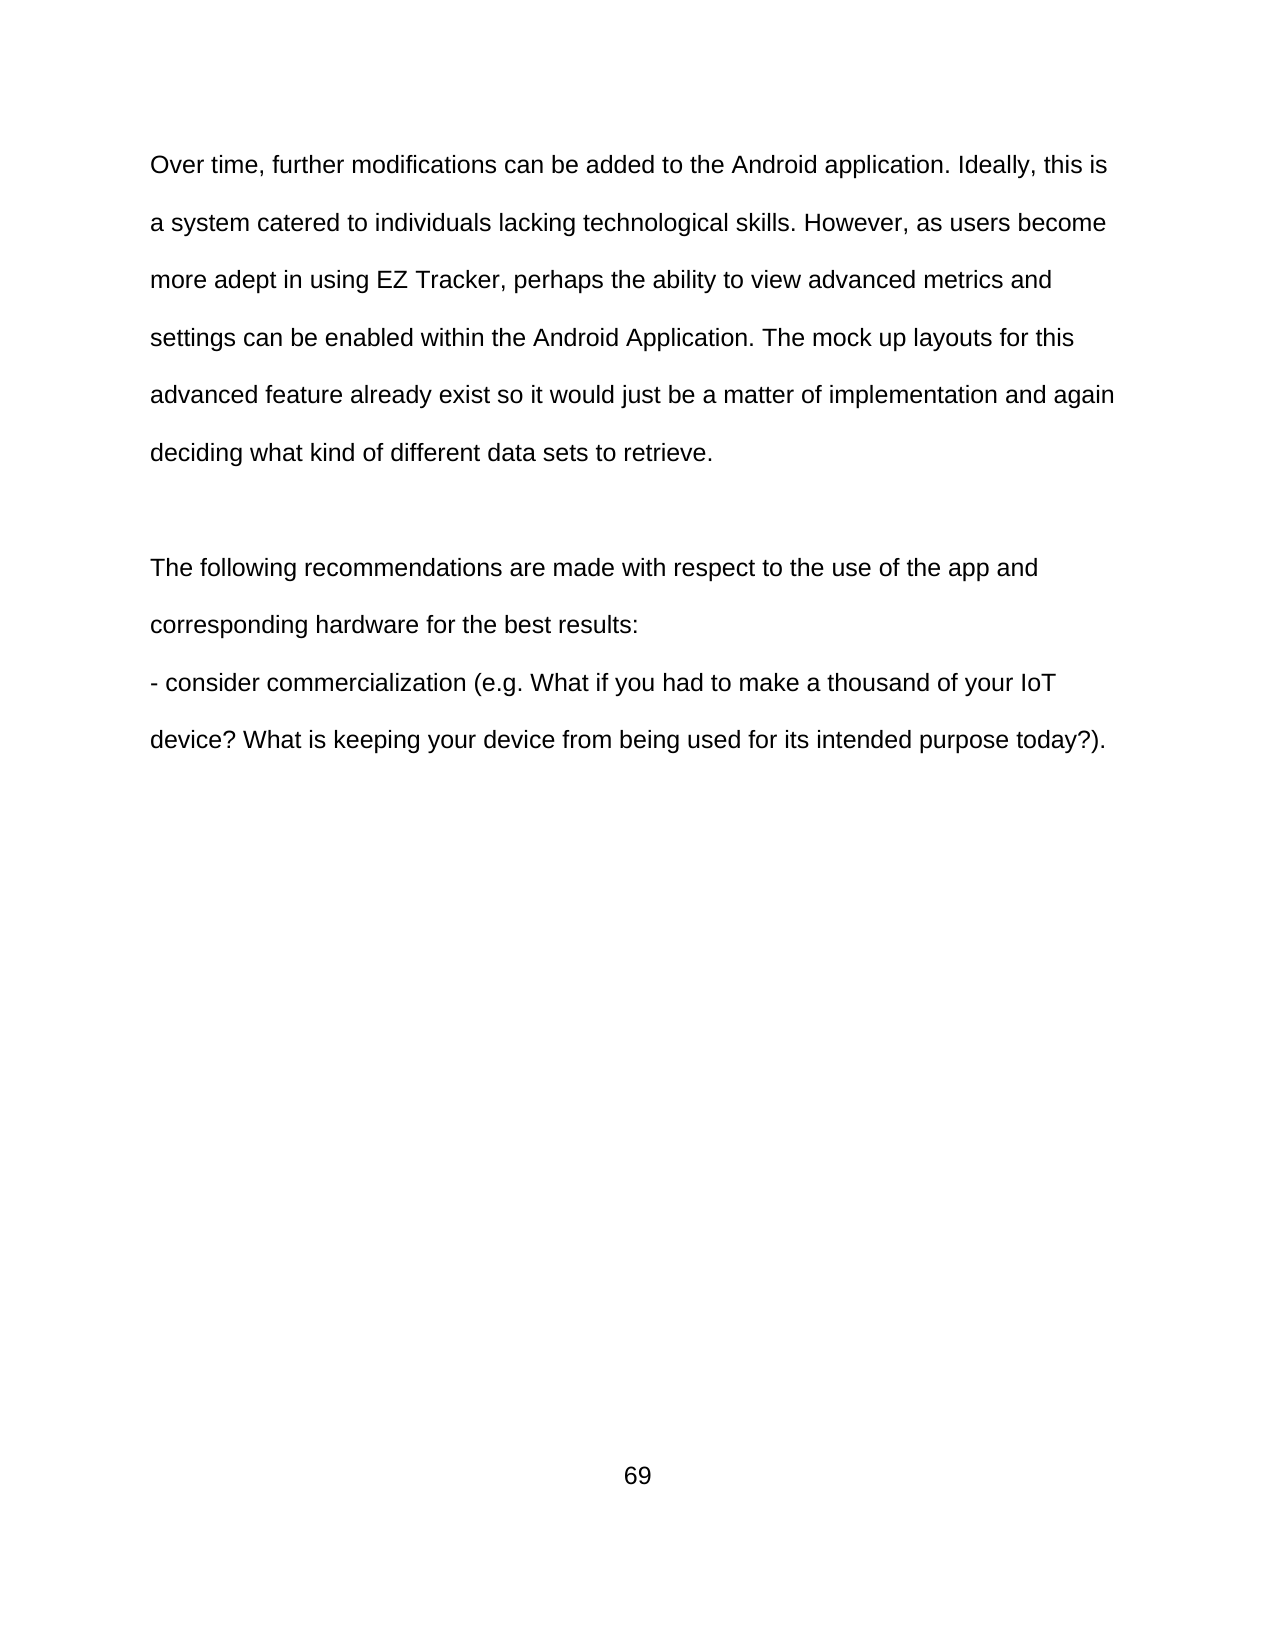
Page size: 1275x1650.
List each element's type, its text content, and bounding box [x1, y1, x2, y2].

text Over time, further modifications can be added to the Android application. Ideally, this is a system catered to individuals lacking technological skills. However, as users become more adept in using EZ Tracker, perhaps the ability to view advanced metrics and settings can be enabled within the Android Application. The mock up layouts for this advanced feature already exist so it would just be a matter of implementation and again deciding what kind of different data sets to retrieve. [150, 150, 1125, 466]
text The following recommendations are made with respect to the use of the app and corresponding hardware for the best results: [150, 552, 1125, 639]
text - consider commercialization (e.g. What if you had to make a thousand of your IoT device? What is keeping your device from being used for its intended purpose today?). [150, 667, 1125, 754]
